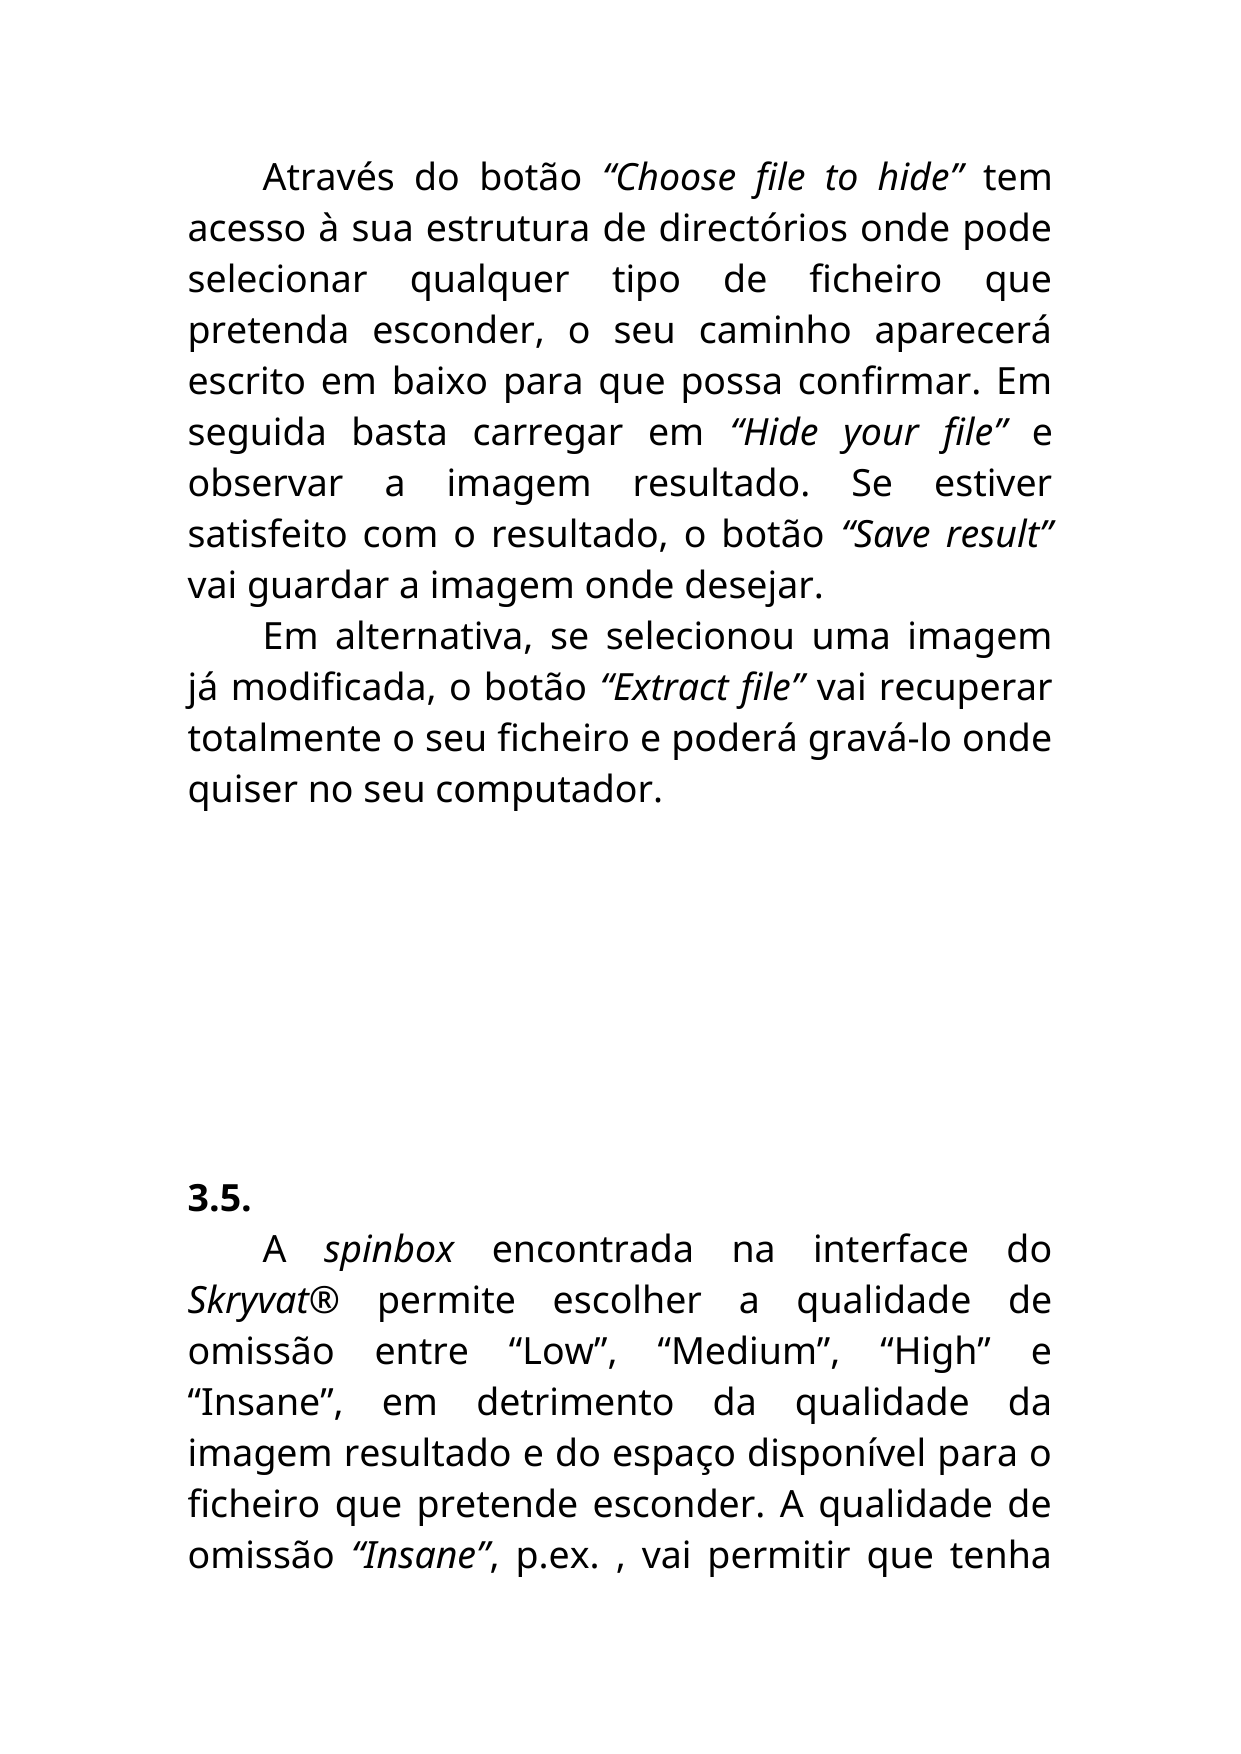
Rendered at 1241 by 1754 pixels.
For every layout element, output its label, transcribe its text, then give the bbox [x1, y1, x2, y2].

text Através do botão “Choose file to hide” tem acesso à sua estrutura de directórios onde pode selecionar qualquer tipo de ficheiro que pretenda esconder, o seu caminho aparecerá escrito em baixo para que possa confirmar. Em seguida basta carregar em “Hide your file” e observar a imagem resultado. Se estiver satisfeito com o resultado, o botão “Save result” vai guardar a imagem onde desejar. [187, 150, 1053, 609]
text Em alternativa, se selecionou uma imagem já modificada, o botão “Extract file” vai recuperar totalmente o seu ficheiro e poderá gravá-lo onde quiser no seu computador. [187, 609, 1053, 813]
text 3.5. [187, 1171, 1053, 1222]
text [187, 1222, 1053, 1579]
